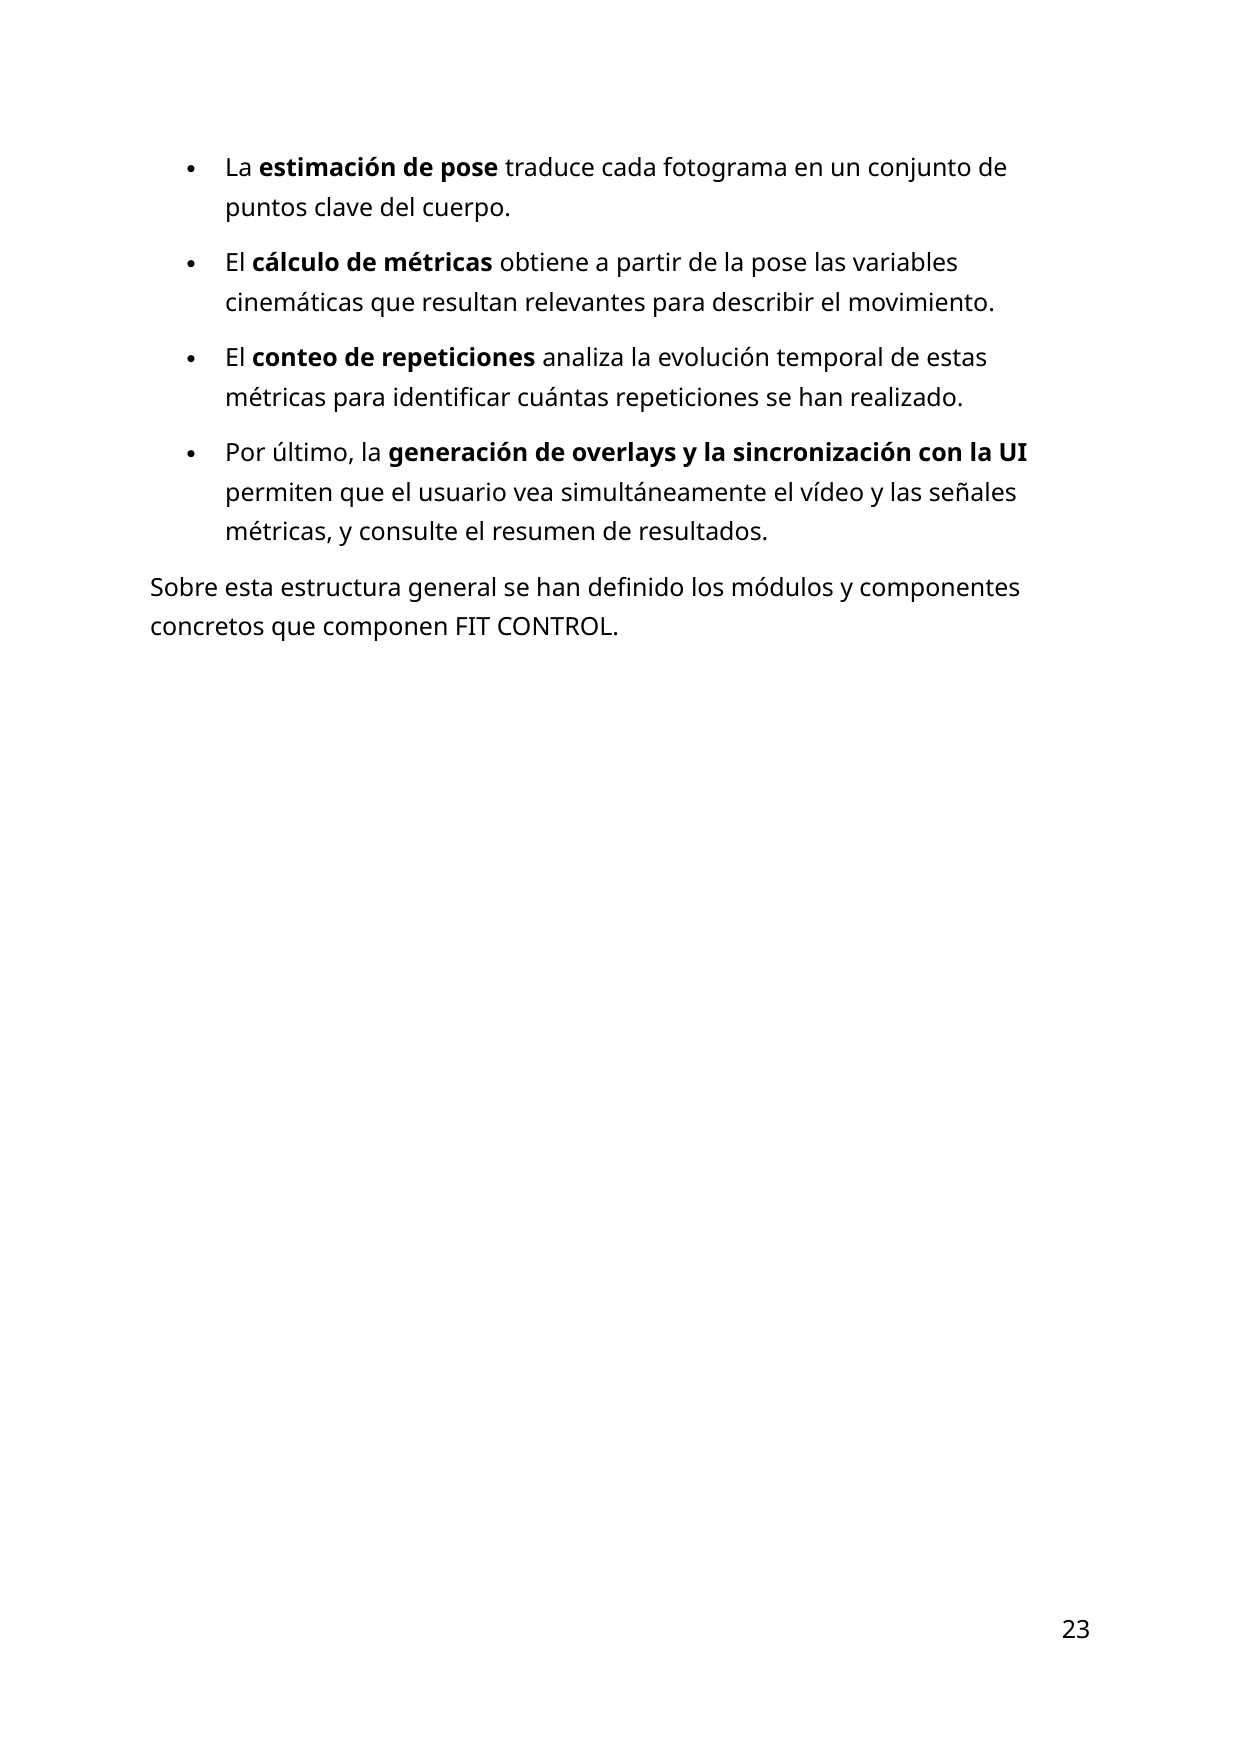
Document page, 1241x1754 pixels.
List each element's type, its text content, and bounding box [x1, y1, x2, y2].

text Sobre esta estructura general se han definido los módulos y componentes concretos que componen FIT CONTROL. [150, 569, 1090, 642]
list Por último, la generación de overlays y la sincronización con la UI permiten que el usuario vea simultáneamente el vídeo y las señales métricas, y consulte el resumen de resultados. [187, 435, 1090, 547]
list La estimación de pose traduce cada fotograma en un conjunto de puntos clave del cuerpo. [187, 150, 1090, 223]
list El cálculo de métricas obtiene a partir de la pose las variables cinemáticas que resultan relevantes para describir el movimiento. [187, 245, 1090, 318]
list El conteo de repeticiones analiza la evolución temporal de estas métricas para identificar cuántas repeticiones se han realizado. [187, 340, 1090, 413]
